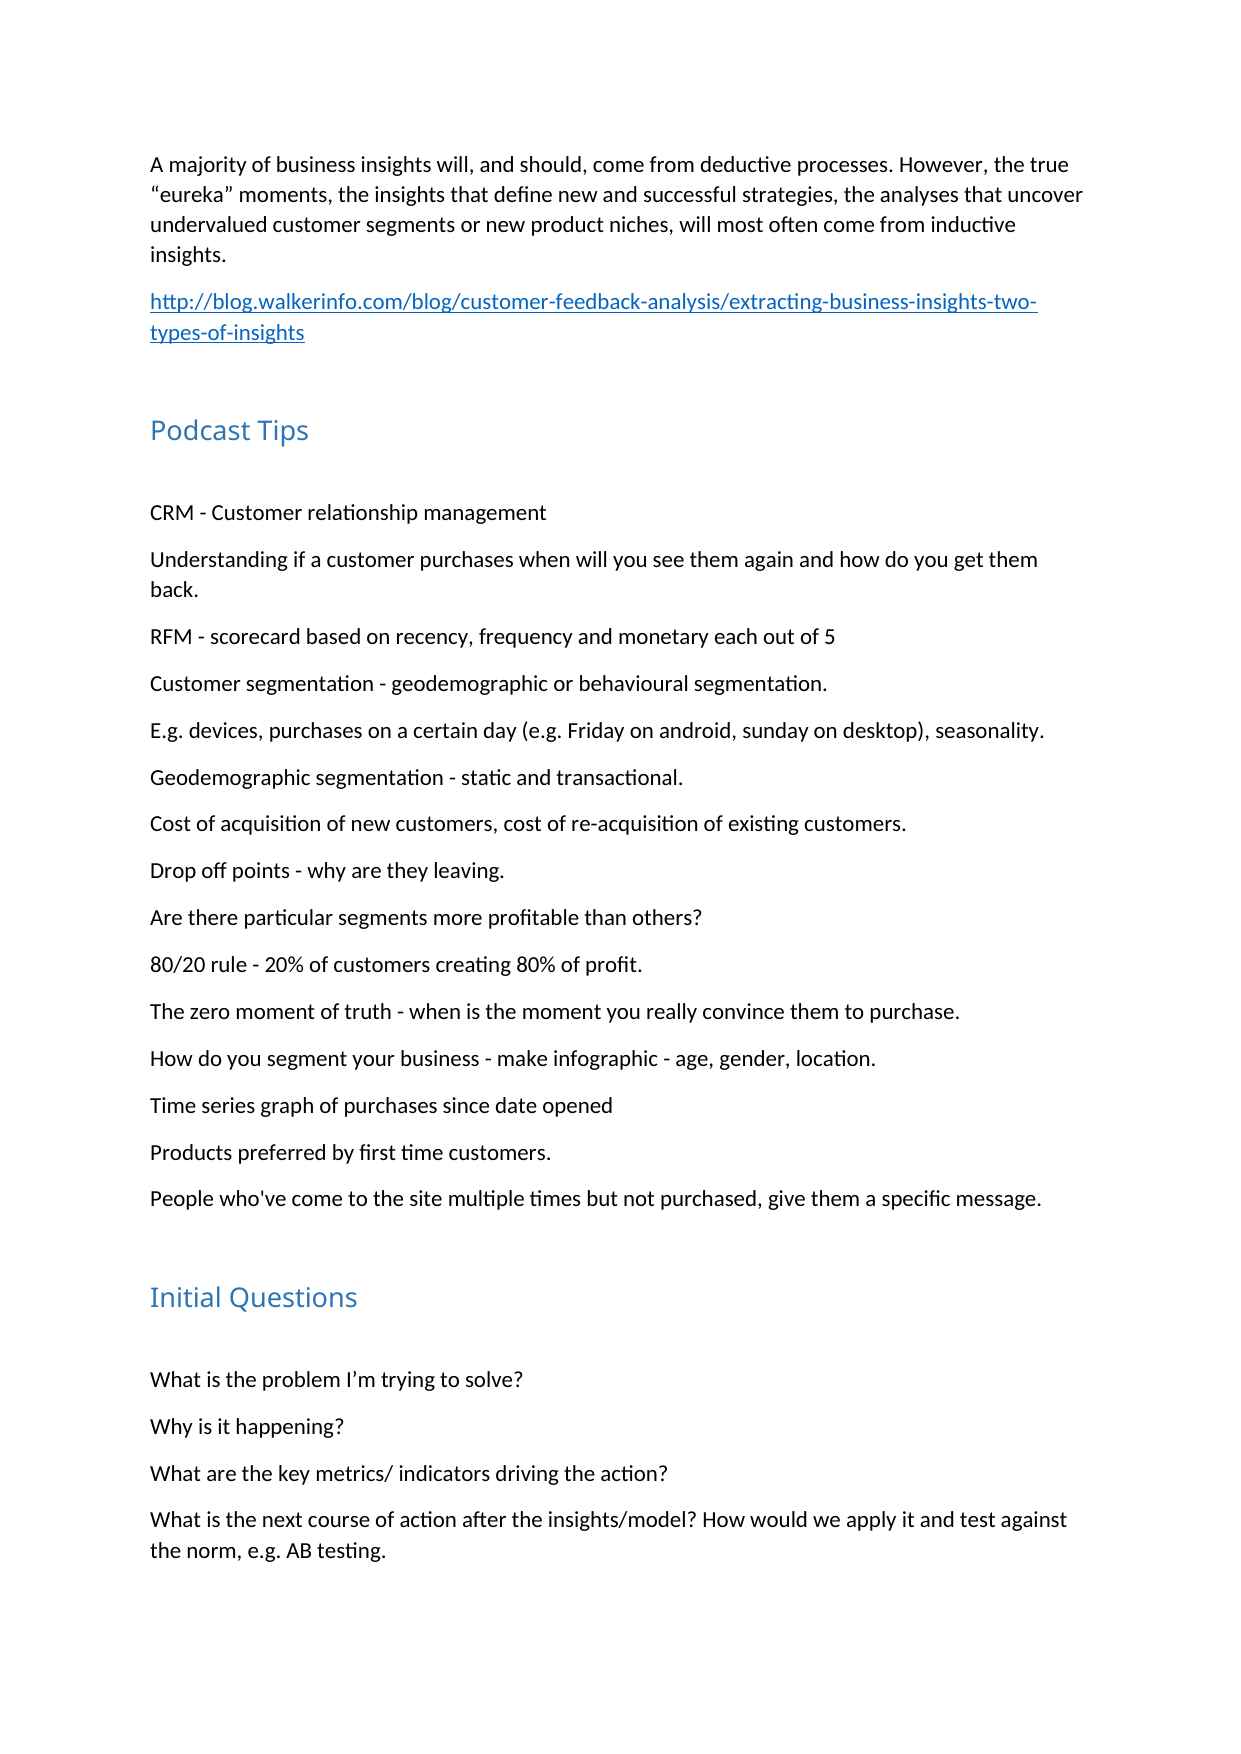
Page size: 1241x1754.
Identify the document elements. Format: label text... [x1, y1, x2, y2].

text What are the key metrics/ indicators driving the action? [150, 1459, 1090, 1487]
text What is the problem I’m trying to solve? [150, 1365, 1090, 1393]
text RFM - scorecard based on recency, frequency and monetary each out of 5 [150, 622, 1090, 650]
text Customer segmentation - geodemographic or behavioural segmentation. [150, 669, 1090, 697]
text How do you segment your business - make infographic - age, gender, location. [150, 1044, 1090, 1072]
text CRM - Customer relationship management [150, 498, 1090, 526]
text Geodemographic segmentation - static and transactional. [150, 763, 1090, 791]
text Why is it happening? [150, 1412, 1090, 1440]
text E.g. devices, purchases on a certain day (e.g. Friday on android, sunday on desktop), seasonality. [150, 716, 1090, 744]
text A majority of business insights will, and should, come from deductive processes. However, the true “eureka” moments, the insights that define new and successful strategies, the analyses that uncover undervalued customer segments or new product niches, will most often come from inductive insights. [150, 150, 1090, 269]
text People who've come to the site multiple times but not purchased, give them a specific message. [150, 1184, 1090, 1213]
text The zero moment of truth - when is the moment you really convince them to purchase. [150, 997, 1090, 1025]
text Are there particular segments more profitable than others? [150, 903, 1090, 931]
text Time series graph of purchases since date opened [150, 1091, 1090, 1119]
text http://blog.walkerinfo.com/blog/customer-feedback-analysis/extracting-business-insights-two-types-of-insights [150, 287, 1090, 346]
text Understanding if a customer purchases when will you see them again and how do you get them back. [150, 545, 1090, 603]
subtitle Podcast Tips [150, 411, 1090, 448]
text What is the next course of action after the insights/model? How would we apply it and test against the norm, e.g. AB testing. [150, 1506, 1090, 1564]
text Cost of acquisition of new customers, cost of re-acquisition of existing customers. [150, 809, 1090, 838]
text Products preferred by first time customers. [150, 1138, 1090, 1166]
text Drop off points - why are they leaving. [150, 856, 1090, 884]
text 80/20 rule - 20% of customers creating 80% of profit. [150, 950, 1090, 978]
subtitle Initial Questions [150, 1278, 1090, 1315]
